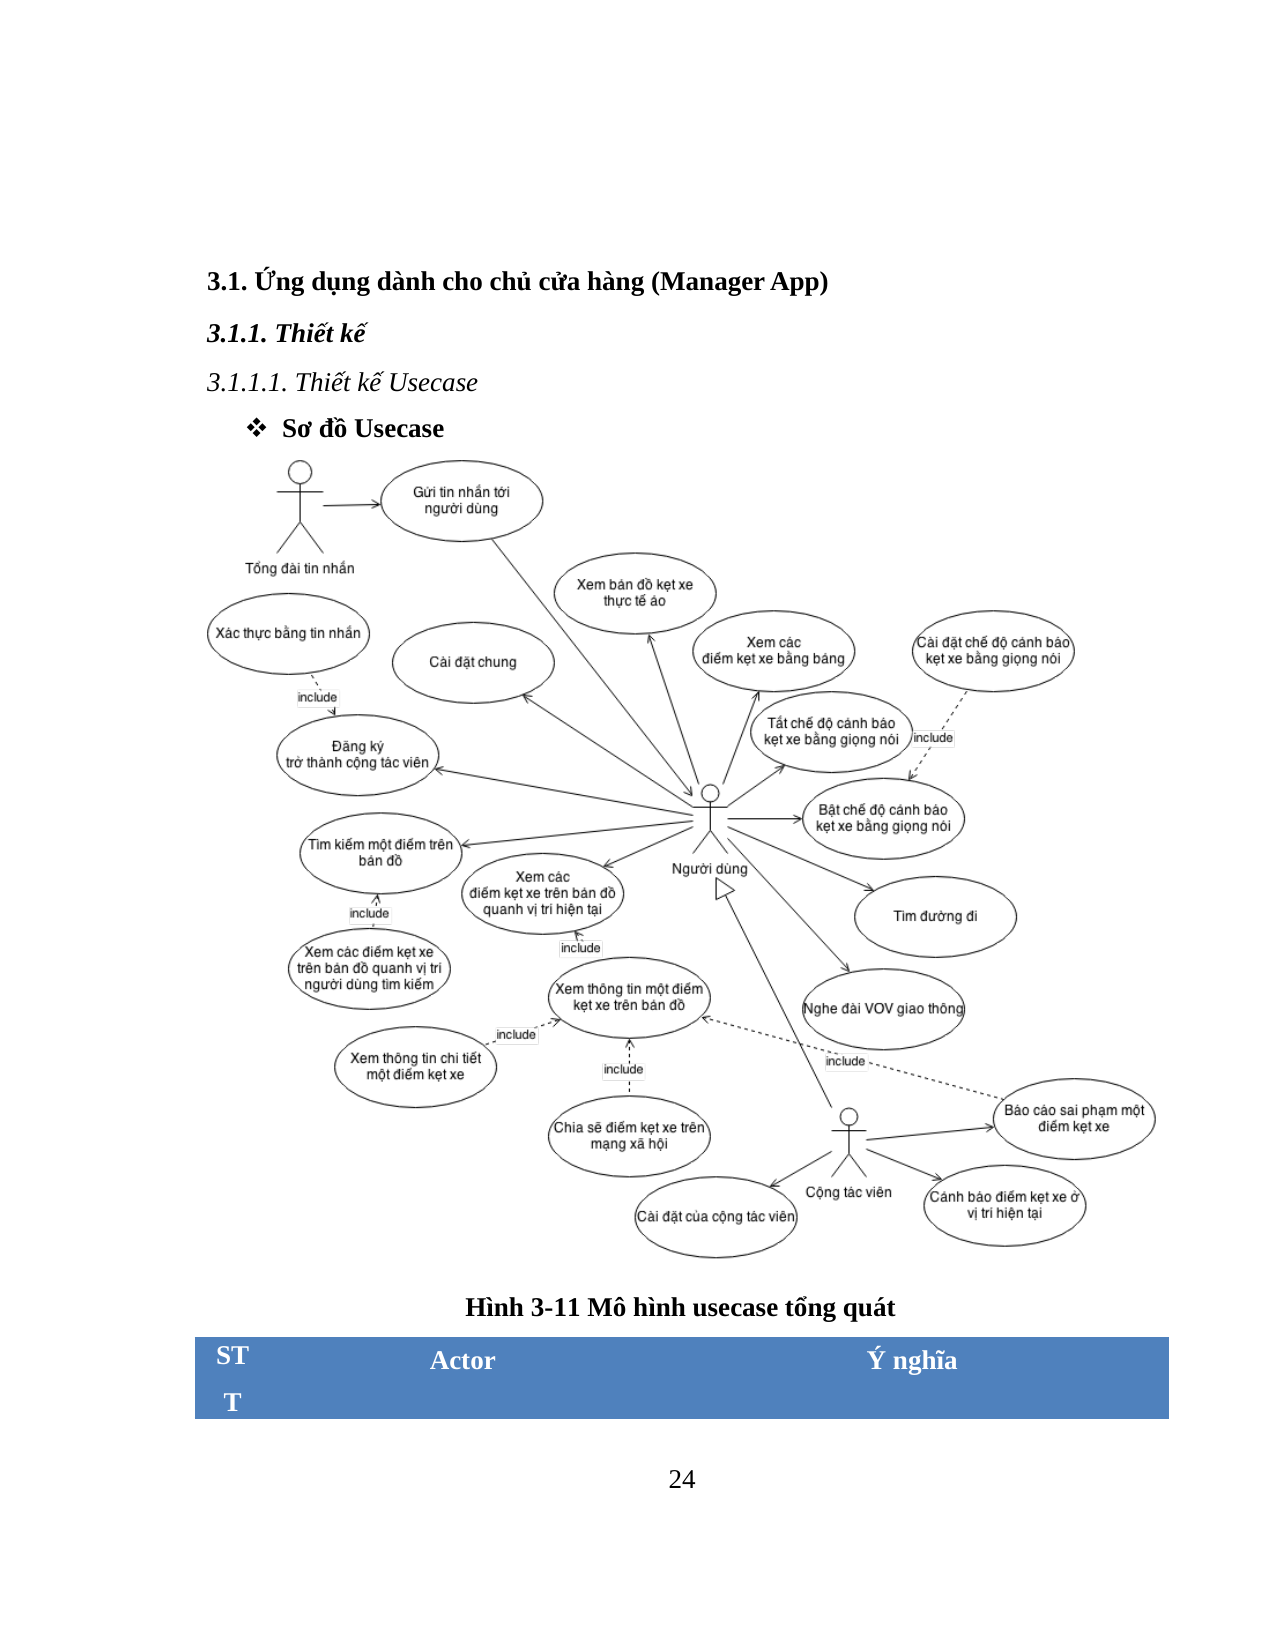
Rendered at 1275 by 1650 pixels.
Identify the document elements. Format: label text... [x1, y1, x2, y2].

table_header Ý nghĩa [657, 1339, 1167, 1417]
text 3.1.1. Thiết kế [207, 317, 1157, 349]
list Sơ đồ Usecase [244, 412, 1157, 444]
table_header STT [197, 1339, 268, 1417]
table_header Actor [270, 1339, 655, 1417]
picture [206, 459, 1157, 1263]
text 3.1.1.1. Thiết kế Usecase [207, 366, 1157, 397]
subtitle 3.1. Ứng dụng dành cho chủ cửa hàng (Manager App) [207, 266, 1157, 297]
